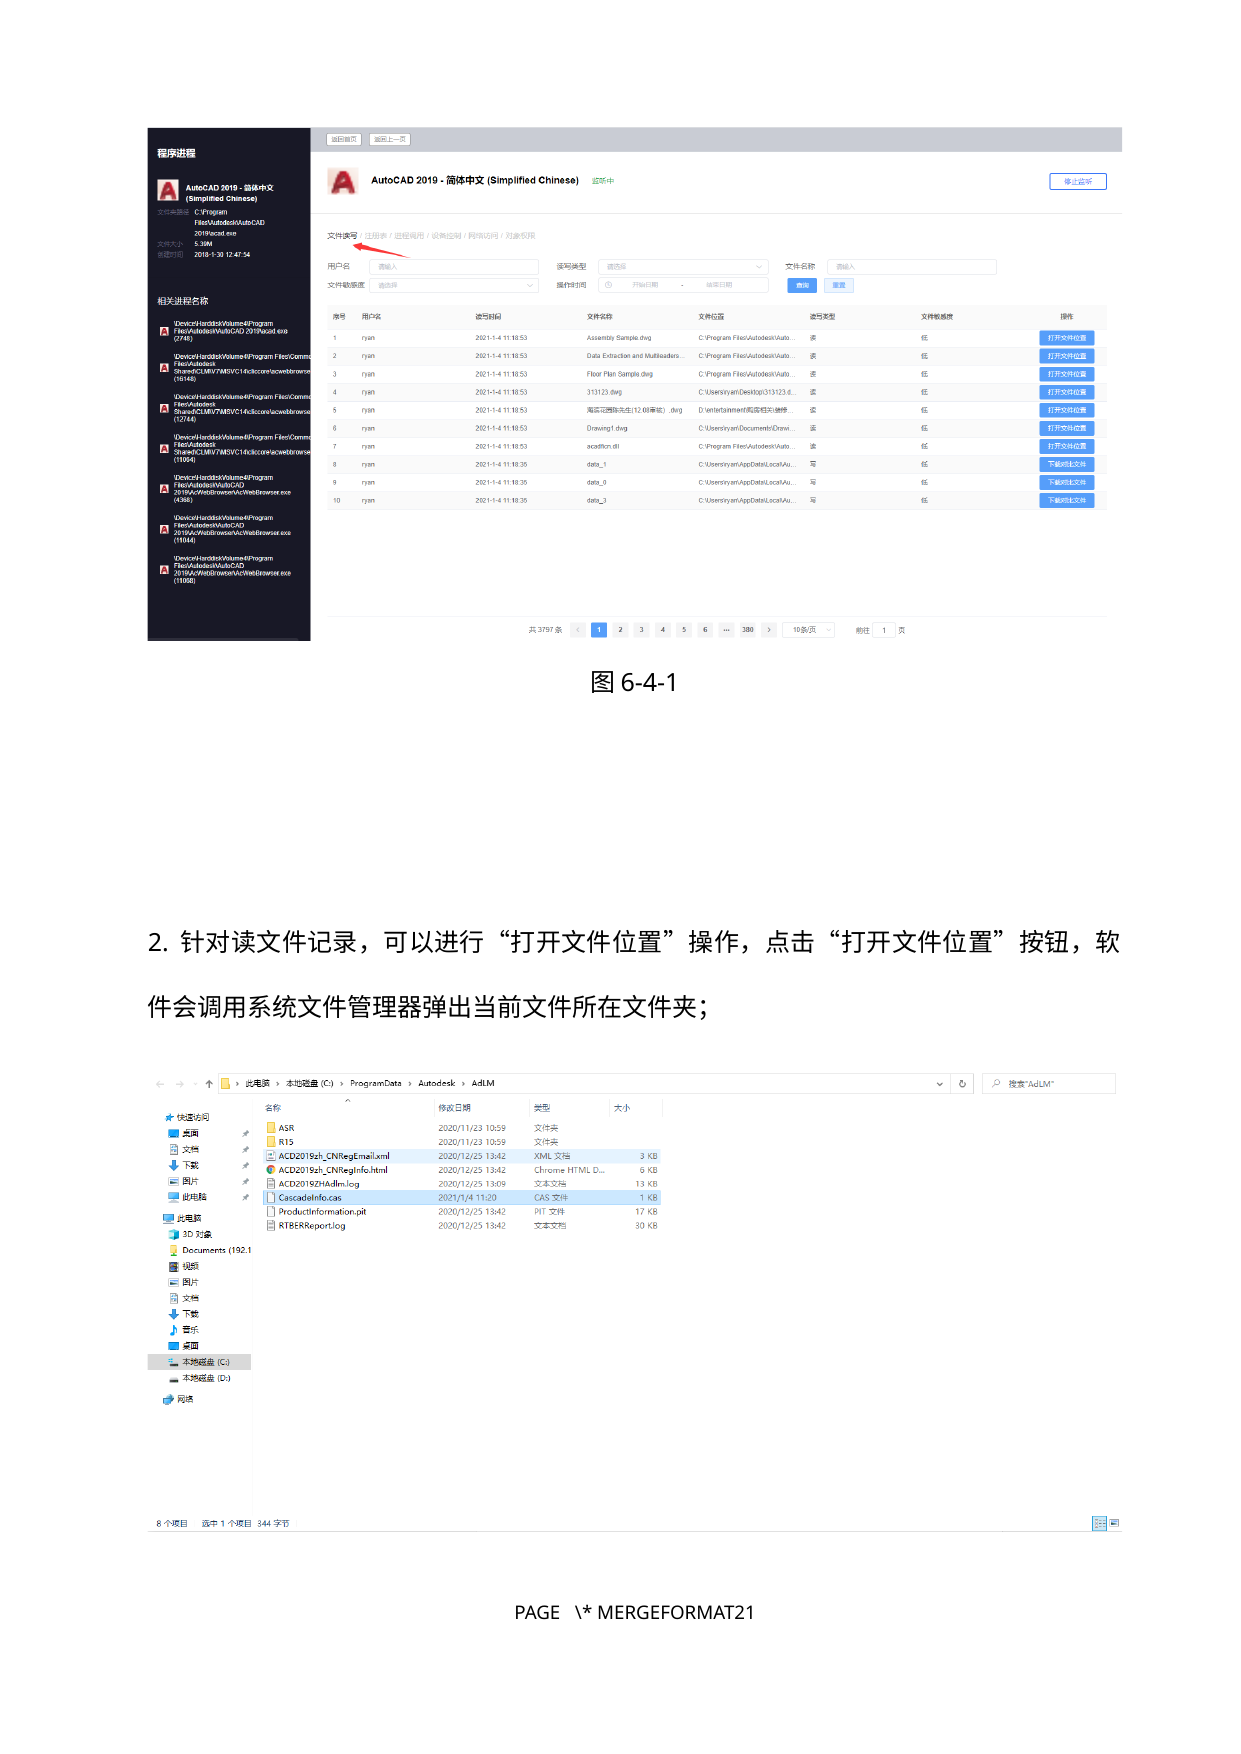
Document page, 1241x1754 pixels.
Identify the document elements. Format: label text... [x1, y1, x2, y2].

text 图6-4-1 [148, 648, 1122, 713]
picture [147, 127, 1123, 641]
picture [147, 1070, 1123, 1532]
list 针对读文件记录，可以进行“打开文件位置”操作，点击“打开文件位置”按钮，软件会调用系统文件管理器弹出当前文件所在文件夹； [148, 908, 1122, 1038]
